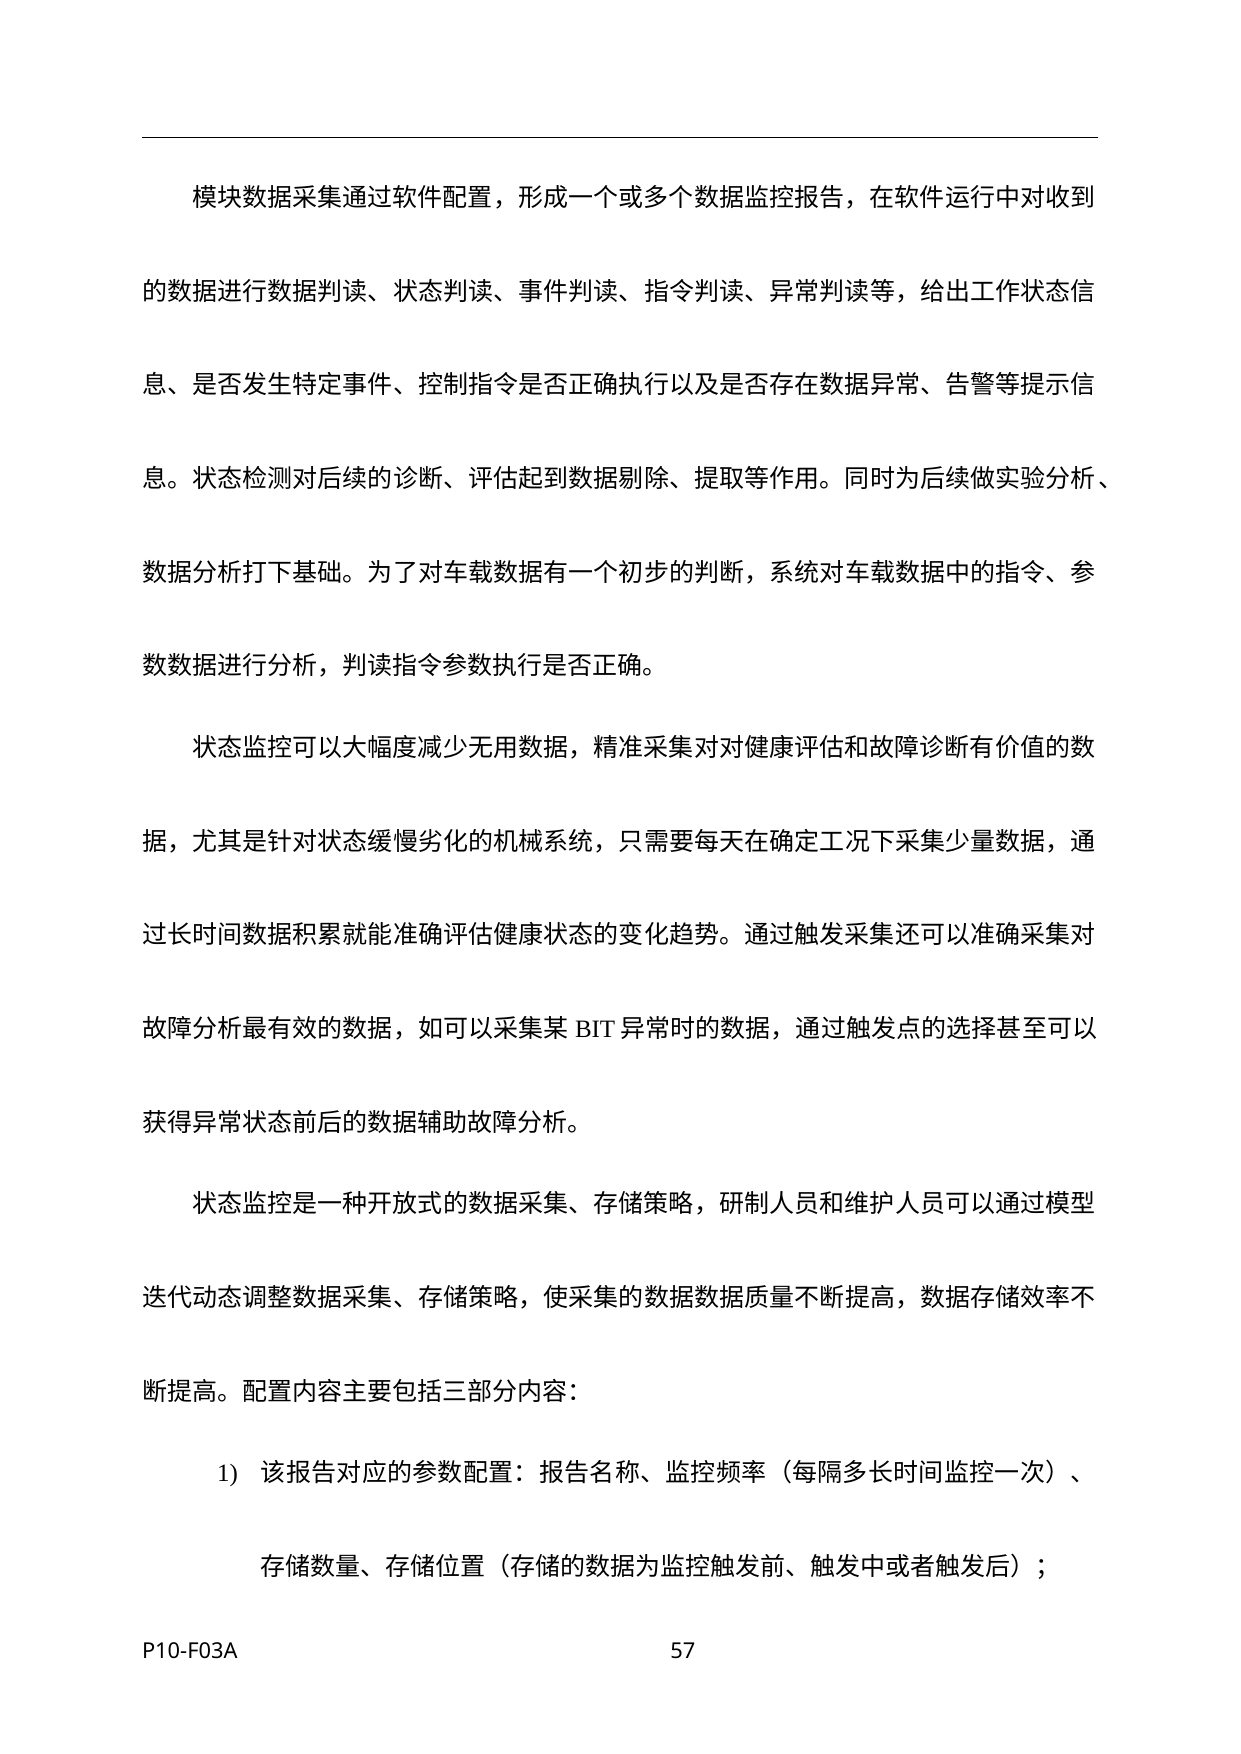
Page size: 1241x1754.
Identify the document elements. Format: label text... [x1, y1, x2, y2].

text 模块数据采集通过软件配置，形成一个或多个数据监控报告，在软件运行中对收到的数据进行数据判读、状态判读、事件判读、指令判读、异常判读等，给出工作状态信息、是否发生特定事件、控制指令是否正确执行以及是否存在数据异常、告警等提示信息。状态检测对后续的诊断、评估起到数据剔除、提取等作用。同时为后续做实验分析、数据分析打下基础。为了对车载数据有一个初步的判断，系统对车载数据中的指令、参数数据进行分析，判读指令参数执行是否正确。 [142, 162, 1098, 698]
text 状态监控可以大幅度减少无用数据，精准采集对对健康评估和故障诊断有价值的数据，尤其是针对状态缓慢劣化的机械系统，只需要每天在确定工况下采集少量数据，通过长时间数据积累就能准确评估健康状态的变化趋势。通过触发采集还可以准确采集对故障分析最有效的数据，如可以采集某BIT异常时的数据，通过触发点的选择甚至可以获得异常状态前后的数据辅助故障分析。 [142, 712, 1098, 1154]
text 状态监控是一种开放式的数据采集、存储策略，研制人员和维护人员可以通过模型迭代动态调整数据采集、存储策略，使采集的数据数据质量不断提高，数据存储效率不断提高。配置内容主要包括三部分内容： [142, 1168, 1098, 1423]
list 该报告对应的参数配置：报告名称、监控频率（每隔多长时间监控一次）、存储数量、存储位置（存储的数据为监控触发前、触发中或者触发后）； [217, 1437, 1098, 1598]
